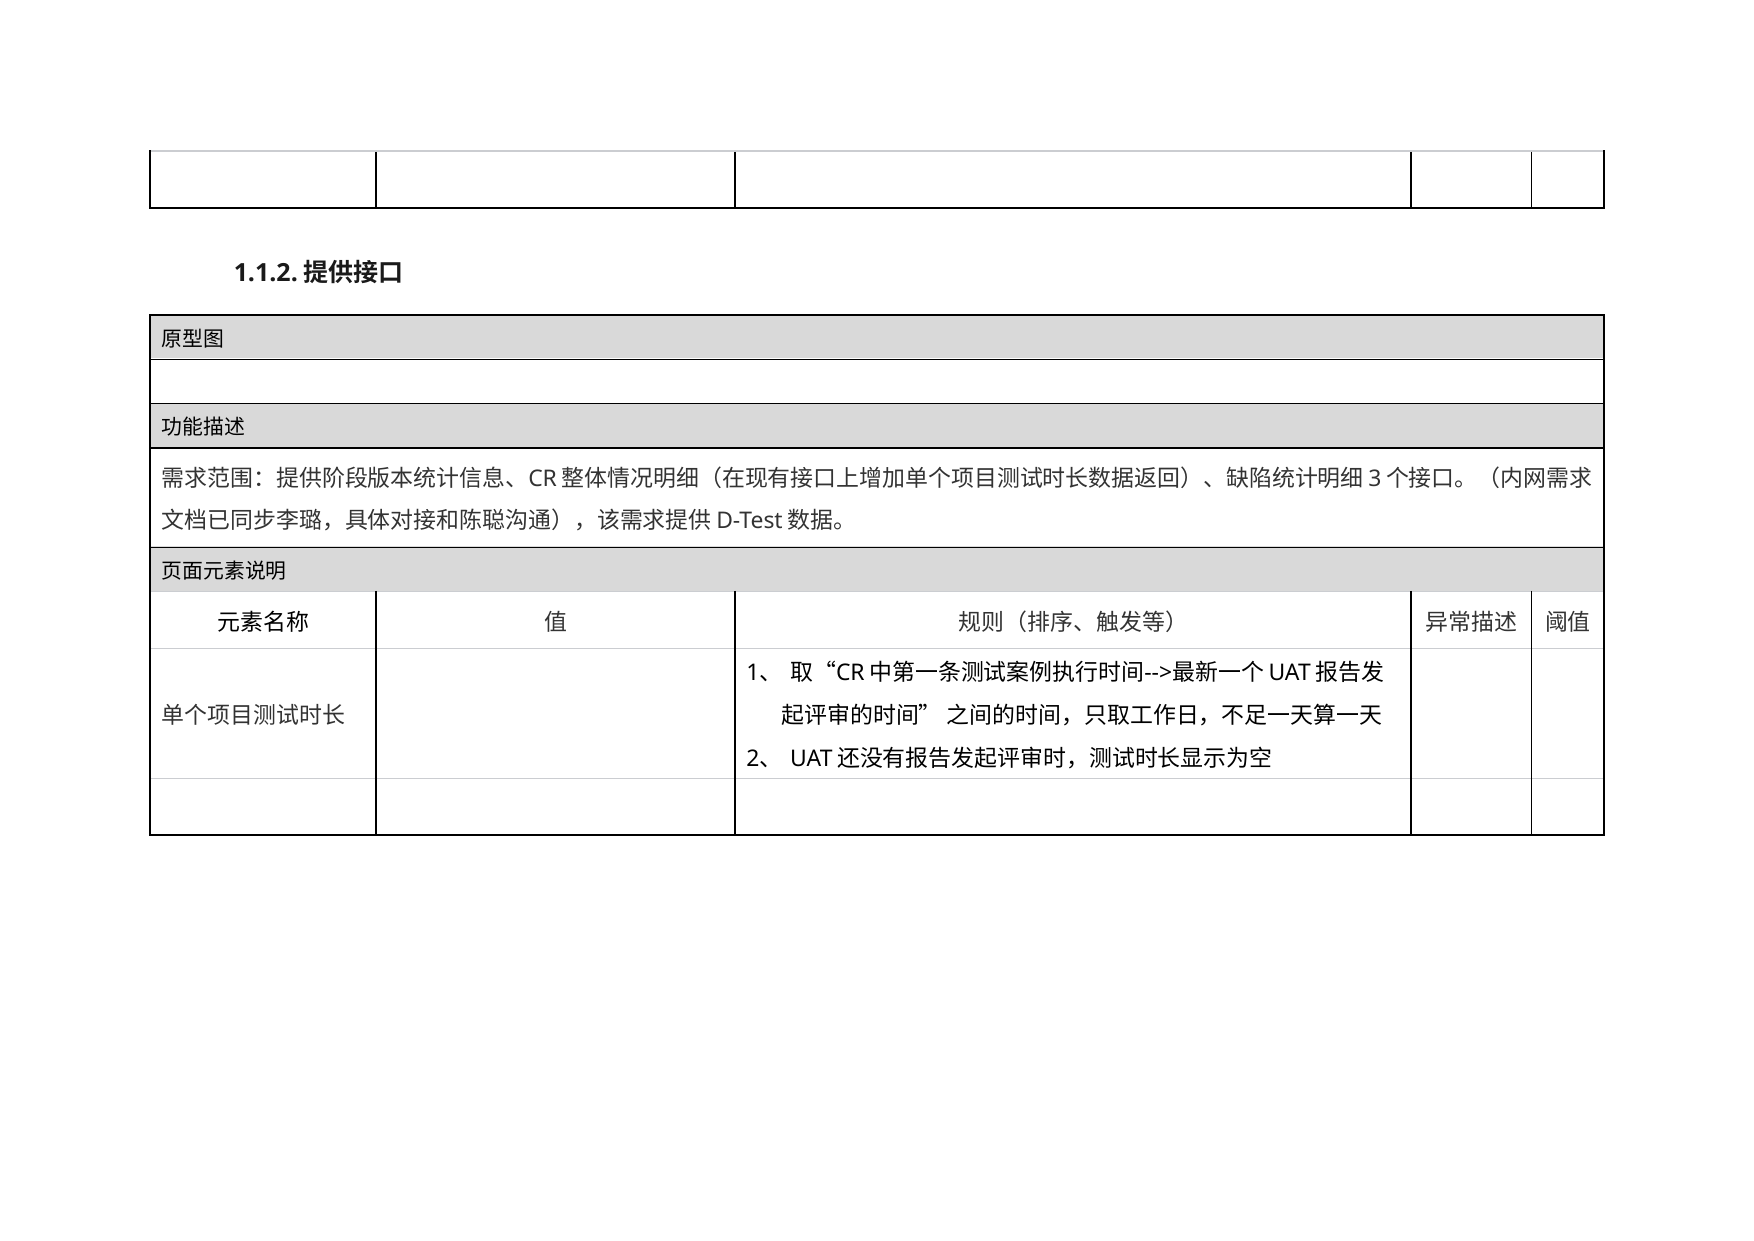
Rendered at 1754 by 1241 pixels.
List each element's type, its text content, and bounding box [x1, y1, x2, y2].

table_cell [377, 779, 734, 834]
table_cell 异常描述 [1412, 592, 1531, 648]
table_cell [1532, 152, 1603, 207]
table_header 原型图 [151, 316, 1603, 358]
table_cell 阈值 [1532, 592, 1603, 648]
table_cell [736, 152, 1410, 207]
table_cell 值 [377, 592, 734, 648]
table_cell [377, 152, 734, 207]
table_cell [1532, 779, 1603, 834]
table_cell 取“CR中第一条测试案例执行时间-->最新一个UAT报告发起评审的时间” 之间的时间，只取工作日，不足一天算一天 UAT还没有报告发起评审时，测试时长显示为空 [736, 649, 1410, 777]
table_cell [1412, 152, 1531, 207]
table_cell [1412, 649, 1531, 777]
table_cell [151, 360, 1603, 403]
table_cell [377, 649, 734, 777]
table_cell 页面元素说明 [151, 548, 1603, 591]
table_cell 功能描述 [151, 404, 1603, 447]
table_cell [736, 779, 1410, 834]
table_cell 元素名称 [151, 592, 375, 648]
table_cell 规则（排序、触发等） [736, 592, 1410, 648]
table_cell 需求范围：提供阶段版本统计信息、CR整体情况明细（在现有接口上增加单个项目测试时长数据返回）、缺陷统计明细3个接口。（内网需求文档已同步李璐，具体对接和陈聪沟通），该需求提供D-Test数据。 [151, 449, 1603, 546]
table_cell 单个项目测试时长 [151, 649, 375, 777]
table_cell [151, 152, 375, 207]
table_cell [1532, 649, 1603, 777]
table_cell [151, 779, 375, 834]
table_cell [1412, 779, 1531, 834]
subtitle 提供接口 [233, 253, 1612, 289]
